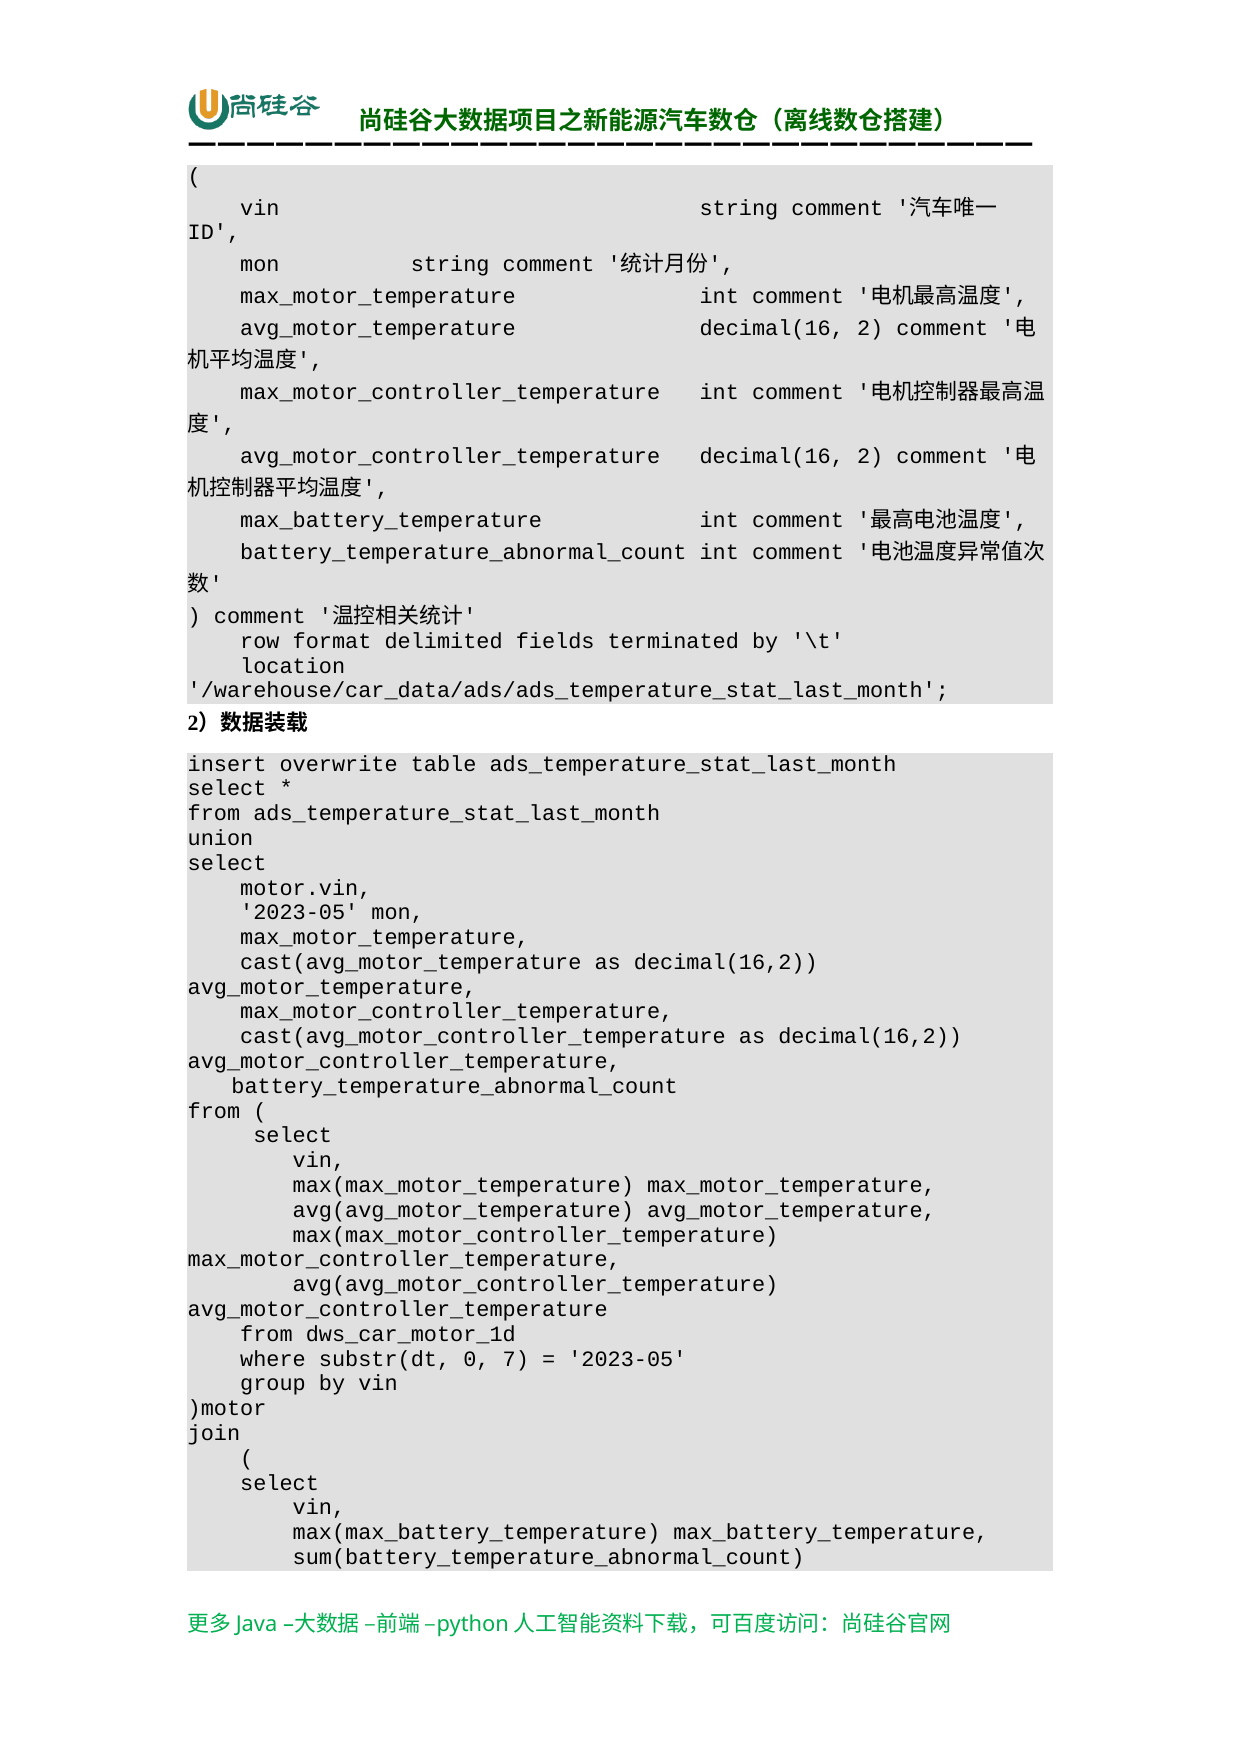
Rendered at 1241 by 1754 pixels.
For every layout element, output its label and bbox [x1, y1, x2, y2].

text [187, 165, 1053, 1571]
picture [187, 88, 320, 130]
